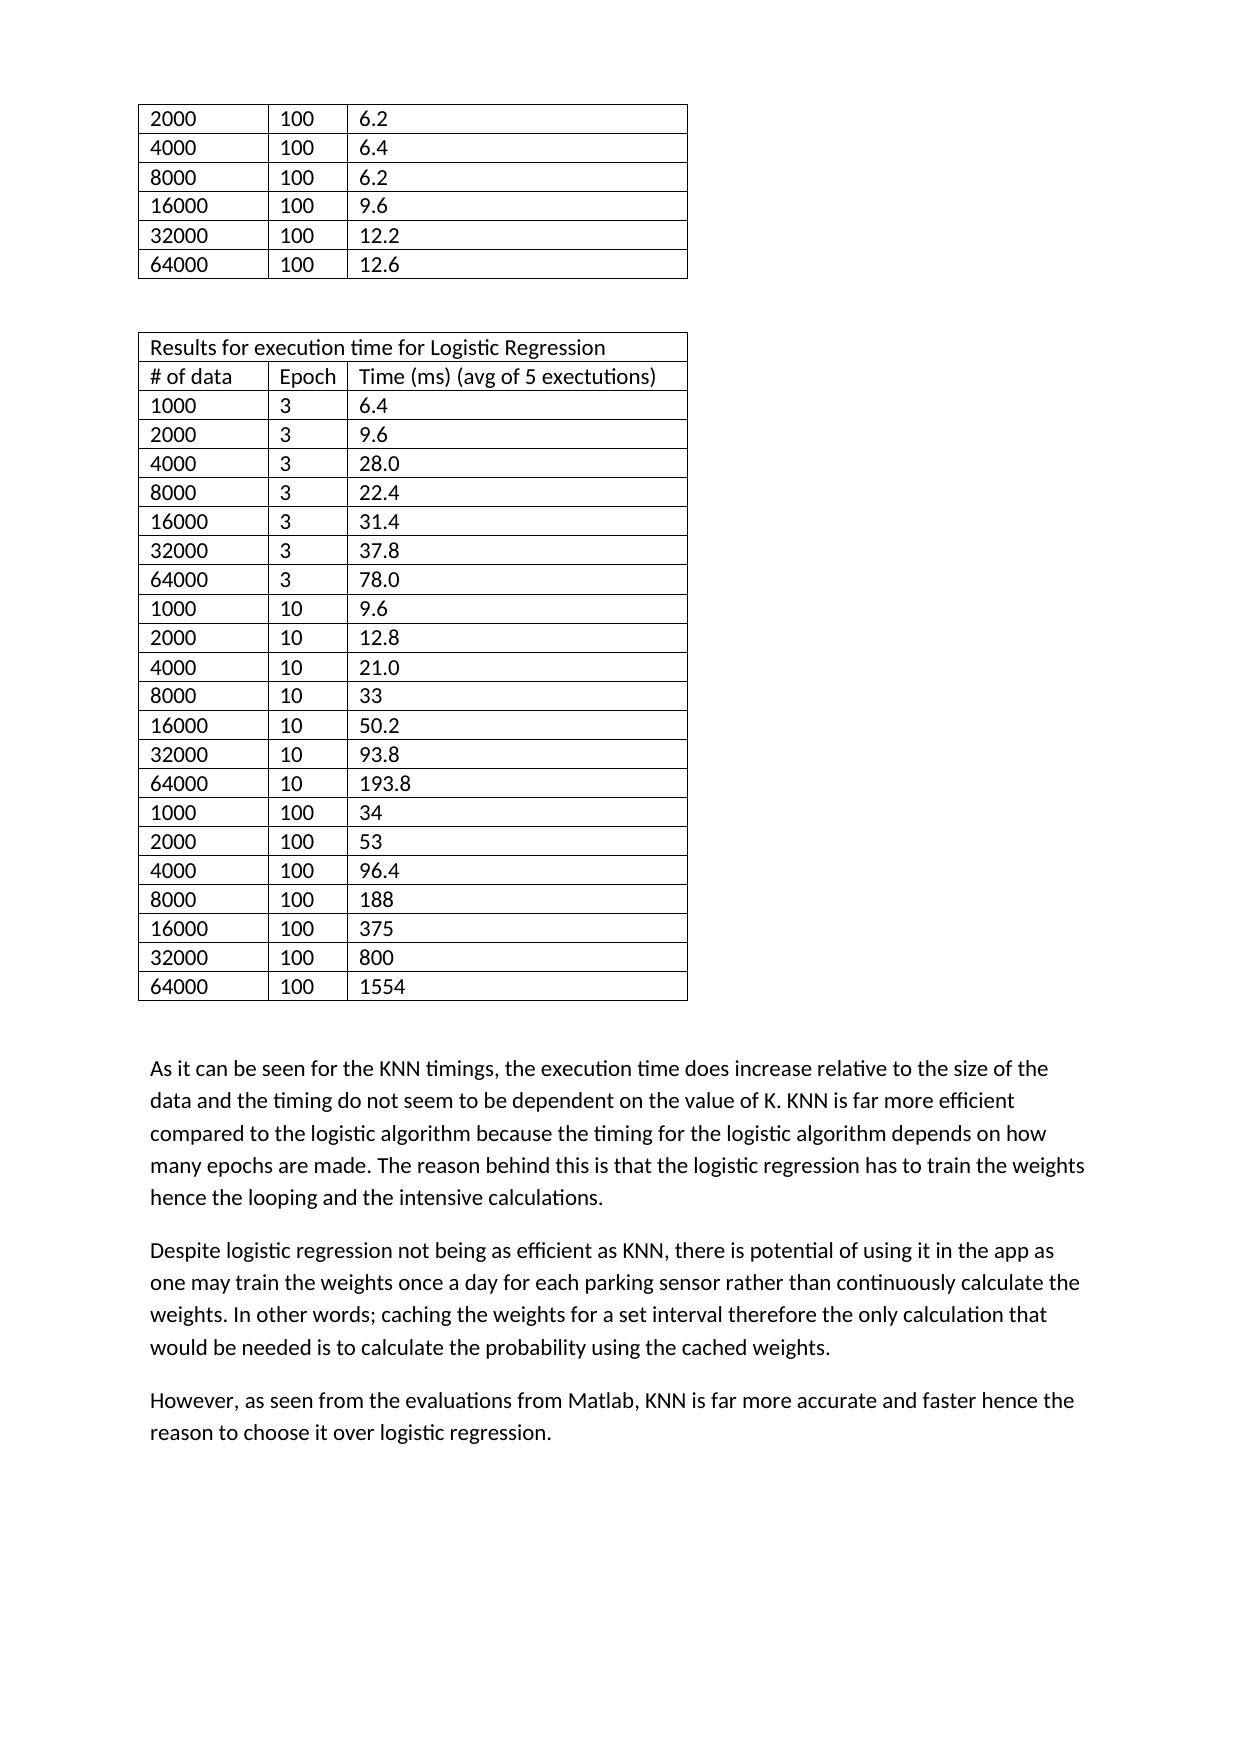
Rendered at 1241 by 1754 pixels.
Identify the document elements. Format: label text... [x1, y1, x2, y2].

table_cell 34 [348, 798, 687, 826]
table_cell 100 [269, 827, 347, 855]
table_cell 2000 [139, 105, 268, 132]
table_cell 6.2 [348, 105, 687, 132]
table_cell 33 [348, 682, 687, 710]
table_cell 1000 [139, 595, 268, 622]
table_cell 32000 [139, 536, 268, 564]
table_cell 64000 [139, 769, 268, 797]
table_cell 188 [348, 885, 687, 913]
table_cell 1554 [348, 972, 687, 1000]
table_cell 10 [269, 653, 347, 681]
table_cell Time (ms) (avg of 5 exectutions) [348, 362, 687, 390]
table_cell 3 [269, 507, 347, 535]
table_cell 10 [269, 740, 347, 768]
text However, as seen from the evaluations from Matlab, KNN is far more accurate and faster hence the reason to choose it over logistic regression. [150, 1386, 1090, 1446]
text As it can be seen for the KNN timings, the execution time does increase relative to the size of the data and the timing do not seem to be dependent on the value of K. KNN is far more efficient compared to the logistic algorithm because the timing for the logistic algorithm depends on how many epochs are made. The reason behind this is that the logistic regression has to train the weights hence the looping and the intensive calculations. [150, 1054, 1090, 1211]
table_cell 16000 [139, 192, 268, 220]
table_cell 375 [348, 914, 687, 942]
table_cell 100 [269, 192, 347, 220]
table_cell 10 [269, 769, 347, 797]
table_cell 16000 [139, 914, 268, 942]
table_cell 10 [269, 682, 347, 710]
table_cell 9.6 [348, 420, 687, 448]
table_cell 100 [269, 134, 347, 162]
table_cell 32000 [139, 221, 268, 249]
table_cell 21.0 [348, 653, 687, 681]
table_cell 12.6 [348, 250, 687, 278]
table_cell 10 [269, 711, 347, 739]
table_cell 800 [348, 943, 687, 971]
table_cell 16000 [139, 711, 268, 739]
table_cell 100 [269, 856, 347, 884]
table_cell 2000 [139, 420, 268, 448]
table_cell 8000 [139, 163, 268, 191]
table_cell 1000 [139, 798, 268, 826]
table_cell 1000 [139, 391, 268, 419]
table_cell 96.4 [348, 856, 687, 884]
table_cell # of data [139, 362, 268, 390]
table_cell 31.4 [348, 507, 687, 535]
table_cell 8000 [139, 885, 268, 913]
table_cell 3 [269, 536, 347, 564]
table_cell 64000 [139, 250, 268, 278]
table_cell 28.0 [348, 449, 687, 477]
table_cell 4000 [139, 134, 268, 162]
table_cell 9.6 [348, 192, 687, 220]
table_cell 100 [269, 221, 347, 249]
table_cell 3 [269, 391, 347, 419]
table_cell 93.8 [348, 740, 687, 768]
table_cell 100 [269, 914, 347, 942]
table_cell 100 [269, 943, 347, 971]
table_cell 3 [269, 420, 347, 448]
table_cell 2000 [139, 624, 268, 652]
table_cell 12.2 [348, 221, 687, 249]
table_cell 3 [269, 478, 347, 506]
table_cell 64000 [139, 565, 268, 593]
text Despite logistic regression not being as efficient as KNN, there is potential of using it in the app as one may train the weights once a day for each parking sensor rather than continuously calculate the weights. In other words; caching the weights for a set interval therefore the only calculation that would be needed is to calculate the probability using the cached weights. [150, 1236, 1090, 1361]
table_cell 8000 [139, 682, 268, 710]
table_cell 193.8 [348, 769, 687, 797]
table_cell 100 [269, 250, 347, 278]
table_cell 32000 [139, 740, 268, 768]
table_cell 50.2 [348, 711, 687, 739]
table_cell 32000 [139, 943, 268, 971]
table_cell 100 [269, 105, 347, 132]
table_cell 64000 [139, 972, 268, 1000]
table_cell Epoch [269, 362, 347, 390]
table_cell 78.0 [348, 565, 687, 593]
table_cell 16000 [139, 507, 268, 535]
table_cell 10 [269, 624, 347, 652]
table_cell 4000 [139, 653, 268, 681]
table_cell 6.4 [348, 134, 687, 162]
table_cell 2000 [139, 827, 268, 855]
table_cell 100 [269, 972, 347, 1000]
table_cell 4000 [139, 856, 268, 884]
table_cell 12.8 [348, 624, 687, 652]
table_cell 100 [269, 885, 347, 913]
table_cell 10 [269, 595, 347, 622]
table_cell 100 [269, 798, 347, 826]
table_cell 3 [269, 449, 347, 477]
table_cell 9.6 [348, 595, 687, 622]
table_cell 6.4 [348, 391, 687, 419]
table_cell 53 [348, 827, 687, 855]
table_header Results for execution time for Logistic Regression [139, 333, 687, 361]
table_cell 8000 [139, 478, 268, 506]
table_cell 4000 [139, 449, 268, 477]
table_cell 37.8 [348, 536, 687, 564]
table_cell 22.4 [348, 478, 687, 506]
table_cell 3 [269, 565, 347, 593]
table_cell 6.2 [348, 163, 687, 191]
table_cell 100 [269, 163, 347, 191]
